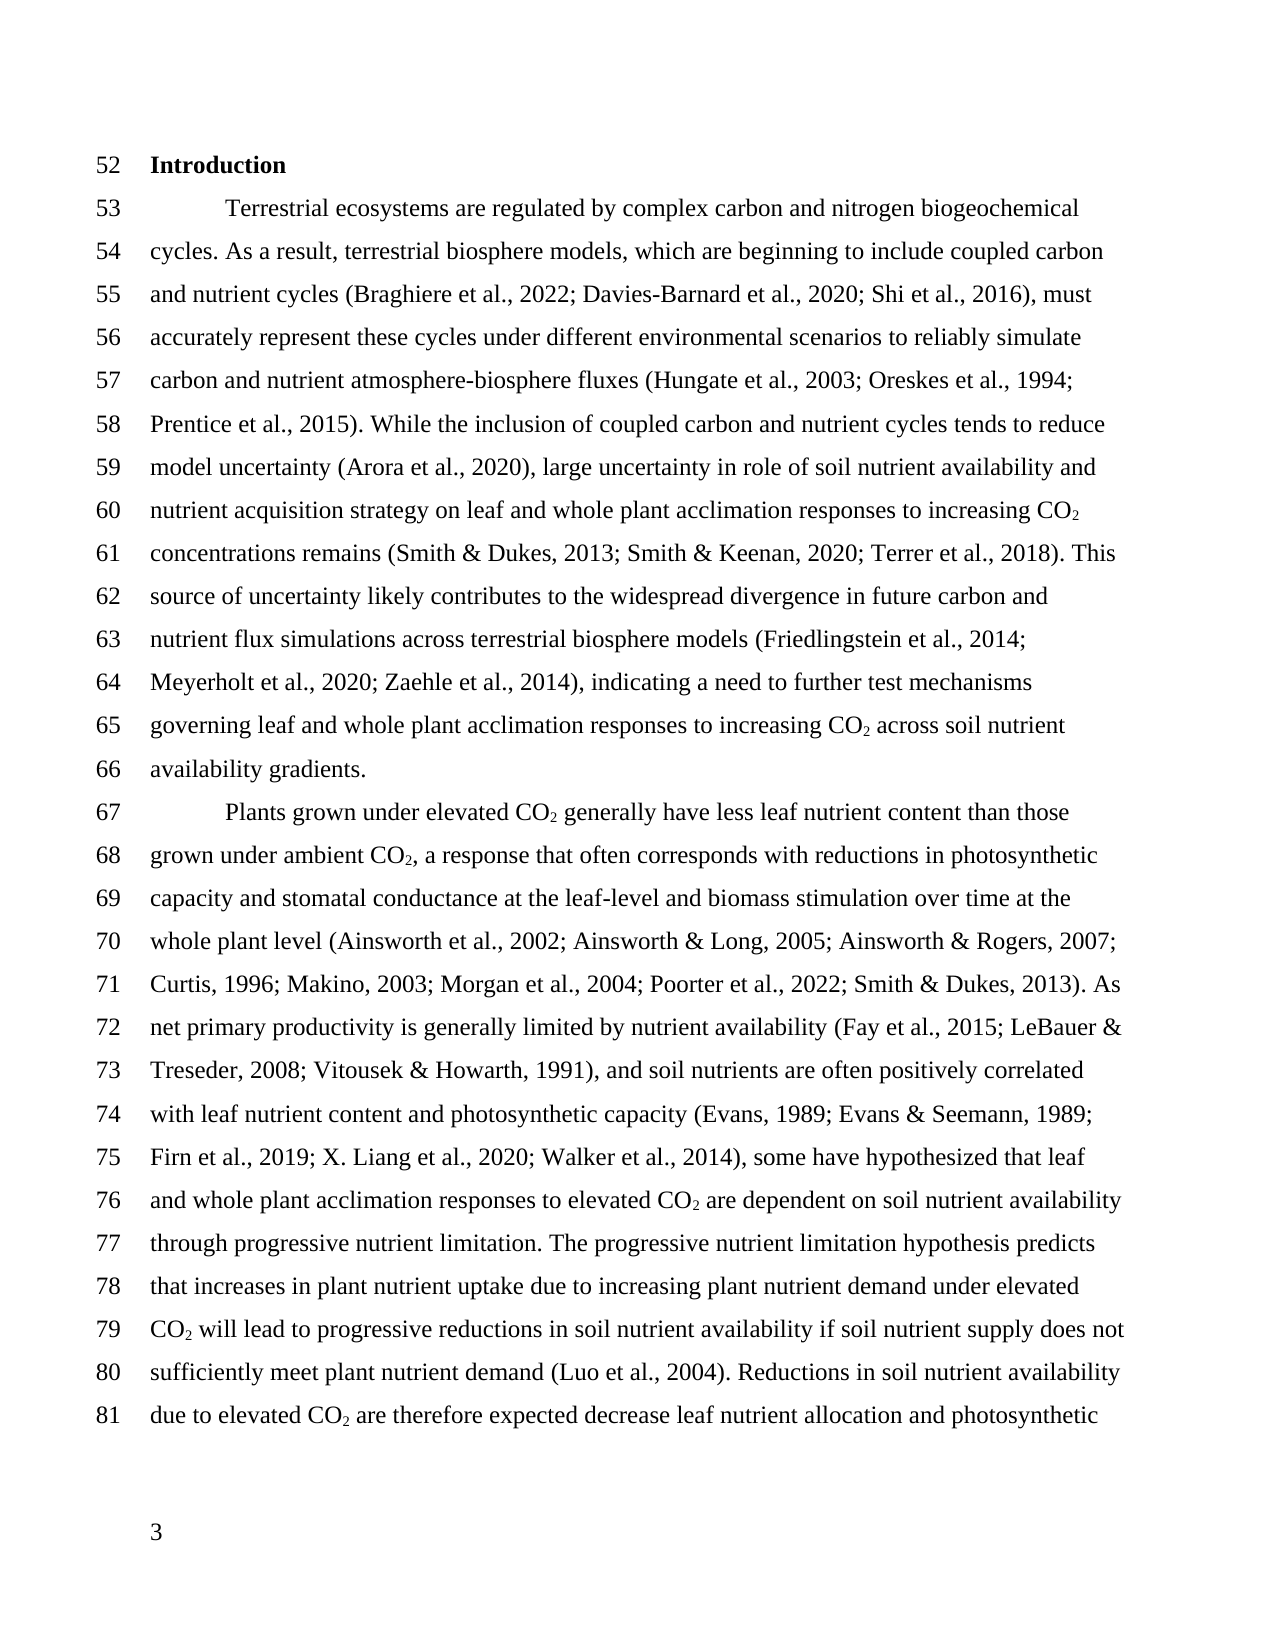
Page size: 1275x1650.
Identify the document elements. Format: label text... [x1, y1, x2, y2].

text Introduction [150, 150, 1125, 179]
text Terrestrial ecosystems are regulated by complex carbon and nitrogen biogeochemical cycles. As a result, terrestrial biosphere models, which are beginning to include coupled carbon and nutrient cycles (Braghiere et al., 2022; Davies-Barnard et al., 2020; Shi et al., 2016), must accurately represent these cycles under different environmental scenarios to reliably simulate carbon and nutrient atmosphere-biosphere fluxes (Hungate et al., 2003; Oreskes et al., 1994; Prentice et al., 2015). While the inclusion of coupled carbon and nutrient cycles tends to reduce model uncertainty (Arora et al., 2020), large uncertainty in role of soil nutrient availability and nutrient acquisition strategy on leaf and whole plant acclimation responses to increasing CO2 concentrations remains (Smith & Dukes, 2013; Smith & Keenan, 2020; Terrer et al., 2018). This source of uncertainty likely contributes to the widespread divergence in future carbon and nutrient flux simulations across terrestrial biosphere models (Friedlingstein et al., 2014; Meyerholt et al., 2020; Zaehle et al., 2014), indicating a need to further test mechanisms governing leaf and whole plant acclimation responses to increasing CO2 across soil nutrient availability gradients. [150, 193, 1125, 782]
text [150, 797, 1125, 1429]
